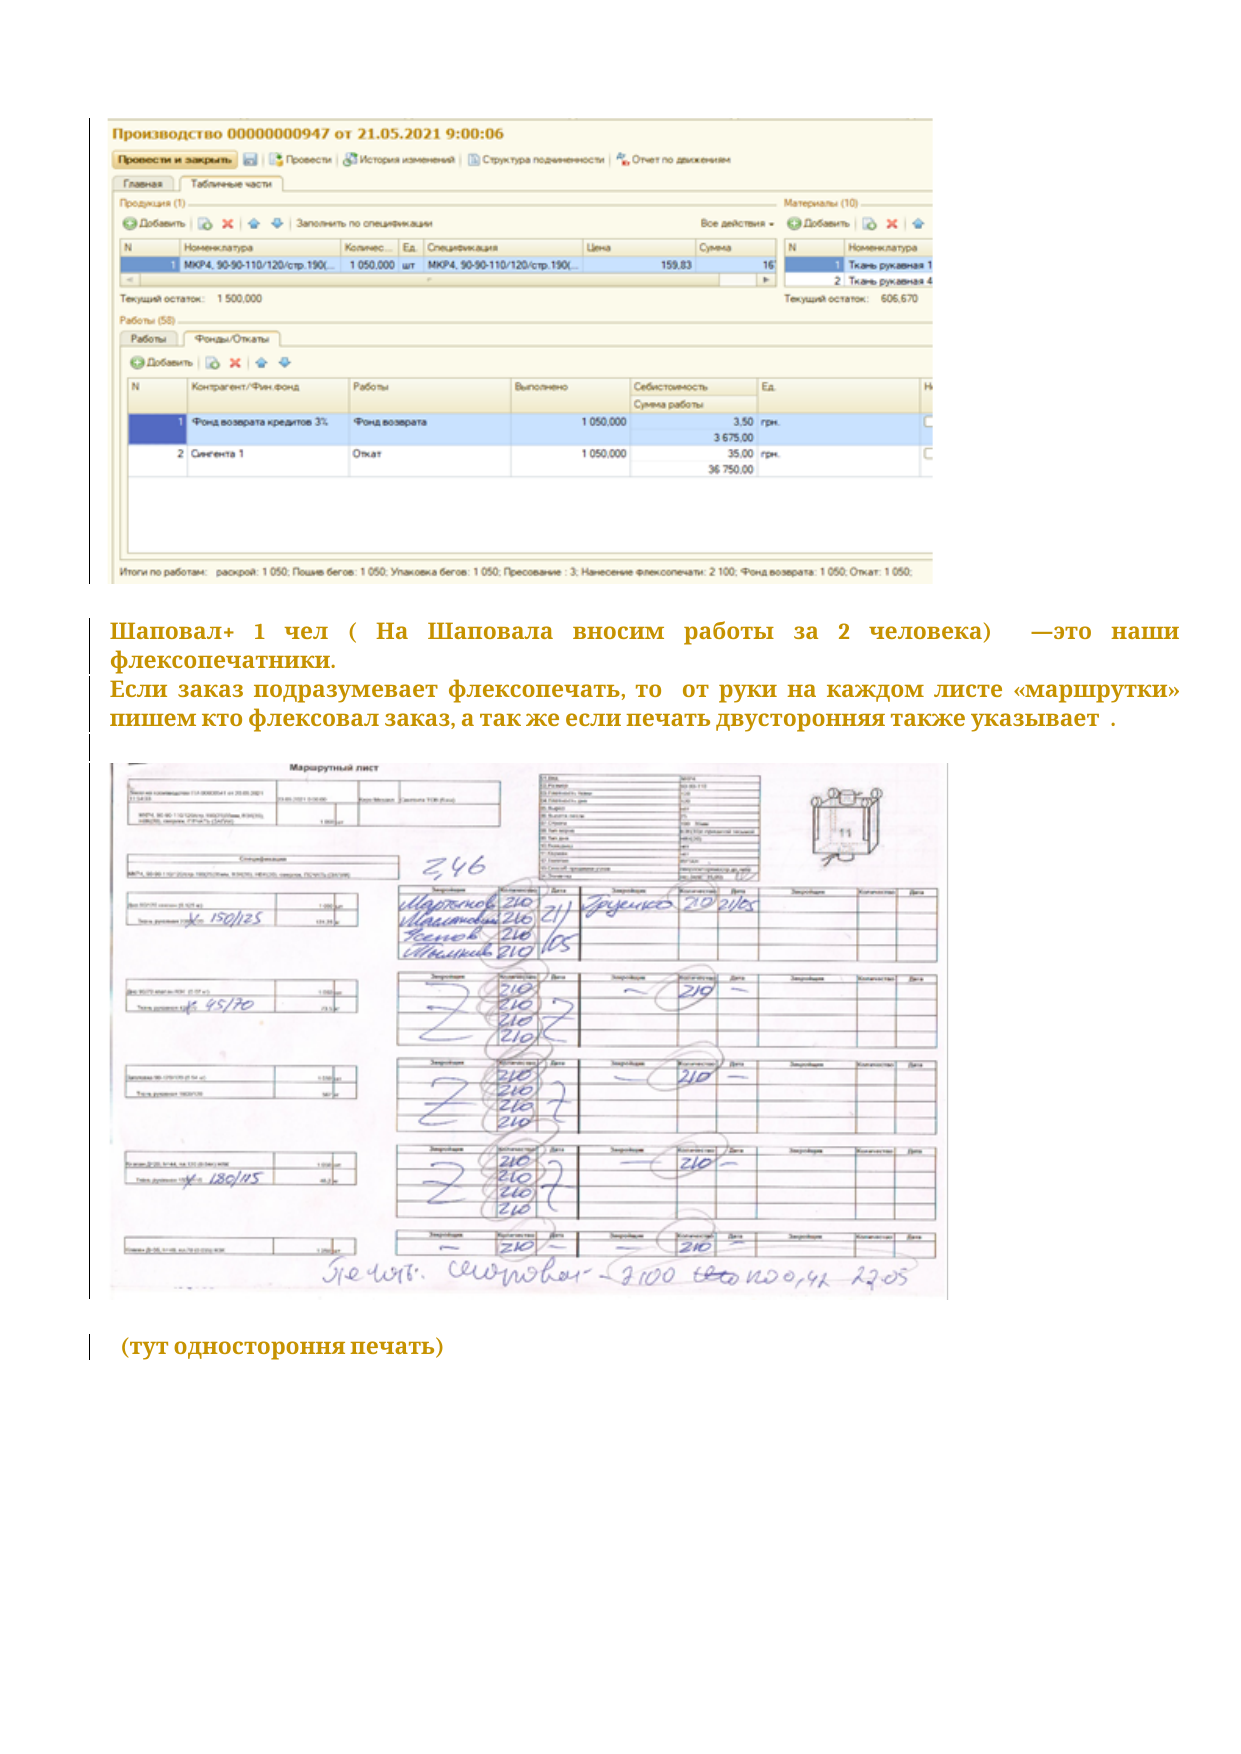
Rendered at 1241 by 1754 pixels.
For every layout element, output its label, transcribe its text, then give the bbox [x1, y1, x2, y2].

text Если заказ подразумевает флексопечать, то от руки на каждом листе «маршрутки» пишем кто флексовал заказ, а так же если печать двусторонняя также указывает . [109, 676, 1181, 732]
picture [107, 763, 949, 1300]
text Шаповал+ 1 чел ( На Шаповала вносим работы за 2 человека) —это наши флексопечатники. [109, 618, 1181, 674]
text (тут одностороння печать) [120, 1334, 1181, 1360]
picture [107, 118, 933, 584]
